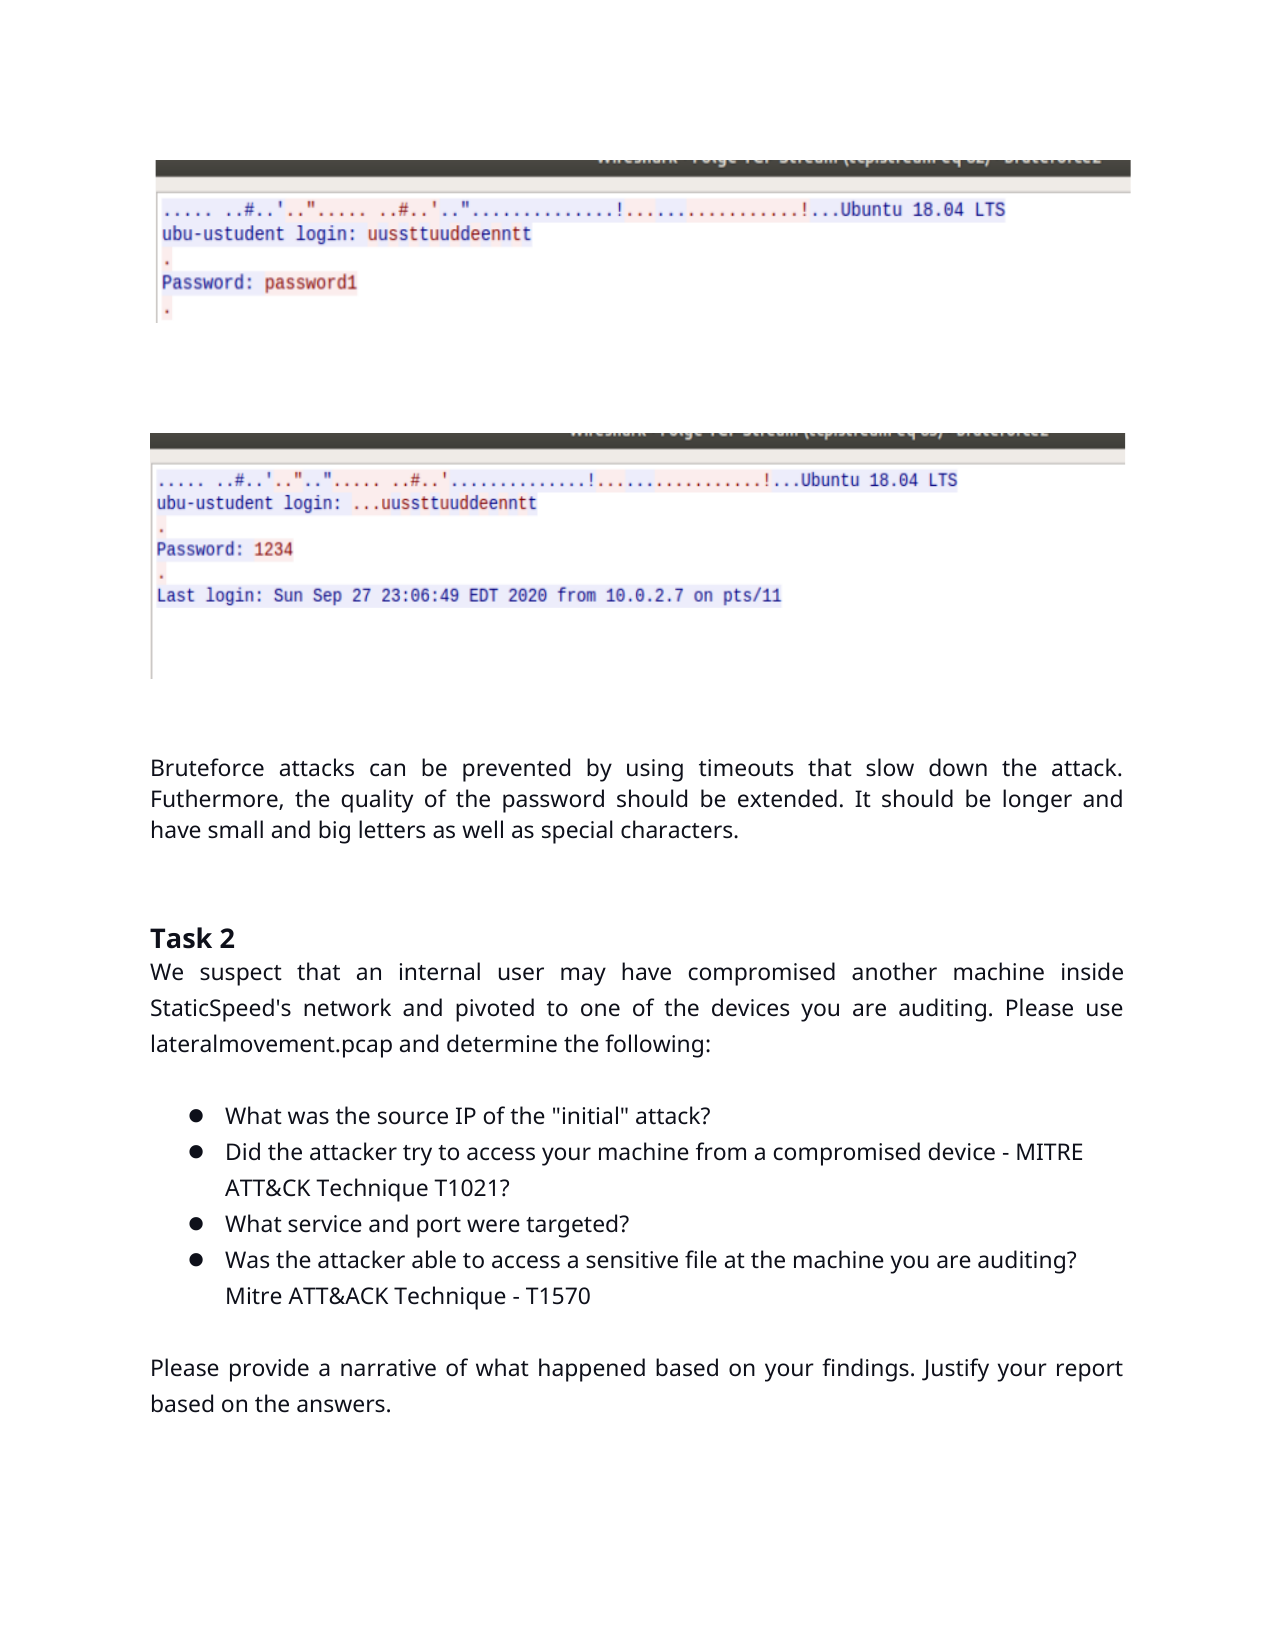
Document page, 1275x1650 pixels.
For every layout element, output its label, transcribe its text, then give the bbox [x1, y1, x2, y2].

list Was the attacker able to access a sensitive file at the machine you are auditing? Mitre ATT&ACK Technique - T1570 [187, 1244, 1125, 1311]
text We suspect that an internal user may have compromised another machine inside StaticSpeed's network and pivoted to one of the devices you are auditing. Please use lateralmovement.pcap and determine the following: [150, 956, 1125, 1059]
subtitle Task 2 [150, 919, 1125, 956]
list What service and port were targeted? [187, 1208, 1125, 1239]
list What was the source IP of the "initial" attack? [187, 1100, 1125, 1131]
picture [155, 160, 1131, 323]
text Please provide a narrative of what happened based on your findings. Justify your report based on the answers. [150, 1352, 1125, 1419]
text Bruteforce attacks can be prevented by using timeouts that slow down the attack. Futhermore, the quality of the password should be extended. It should be longer and have small and big letters as well as special characters. [150, 752, 1125, 846]
picture [150, 433, 1125, 679]
list Did the attacker try to access your machine from a compromised device - MITRE ATT&CK Technique T1021? [187, 1136, 1125, 1203]
